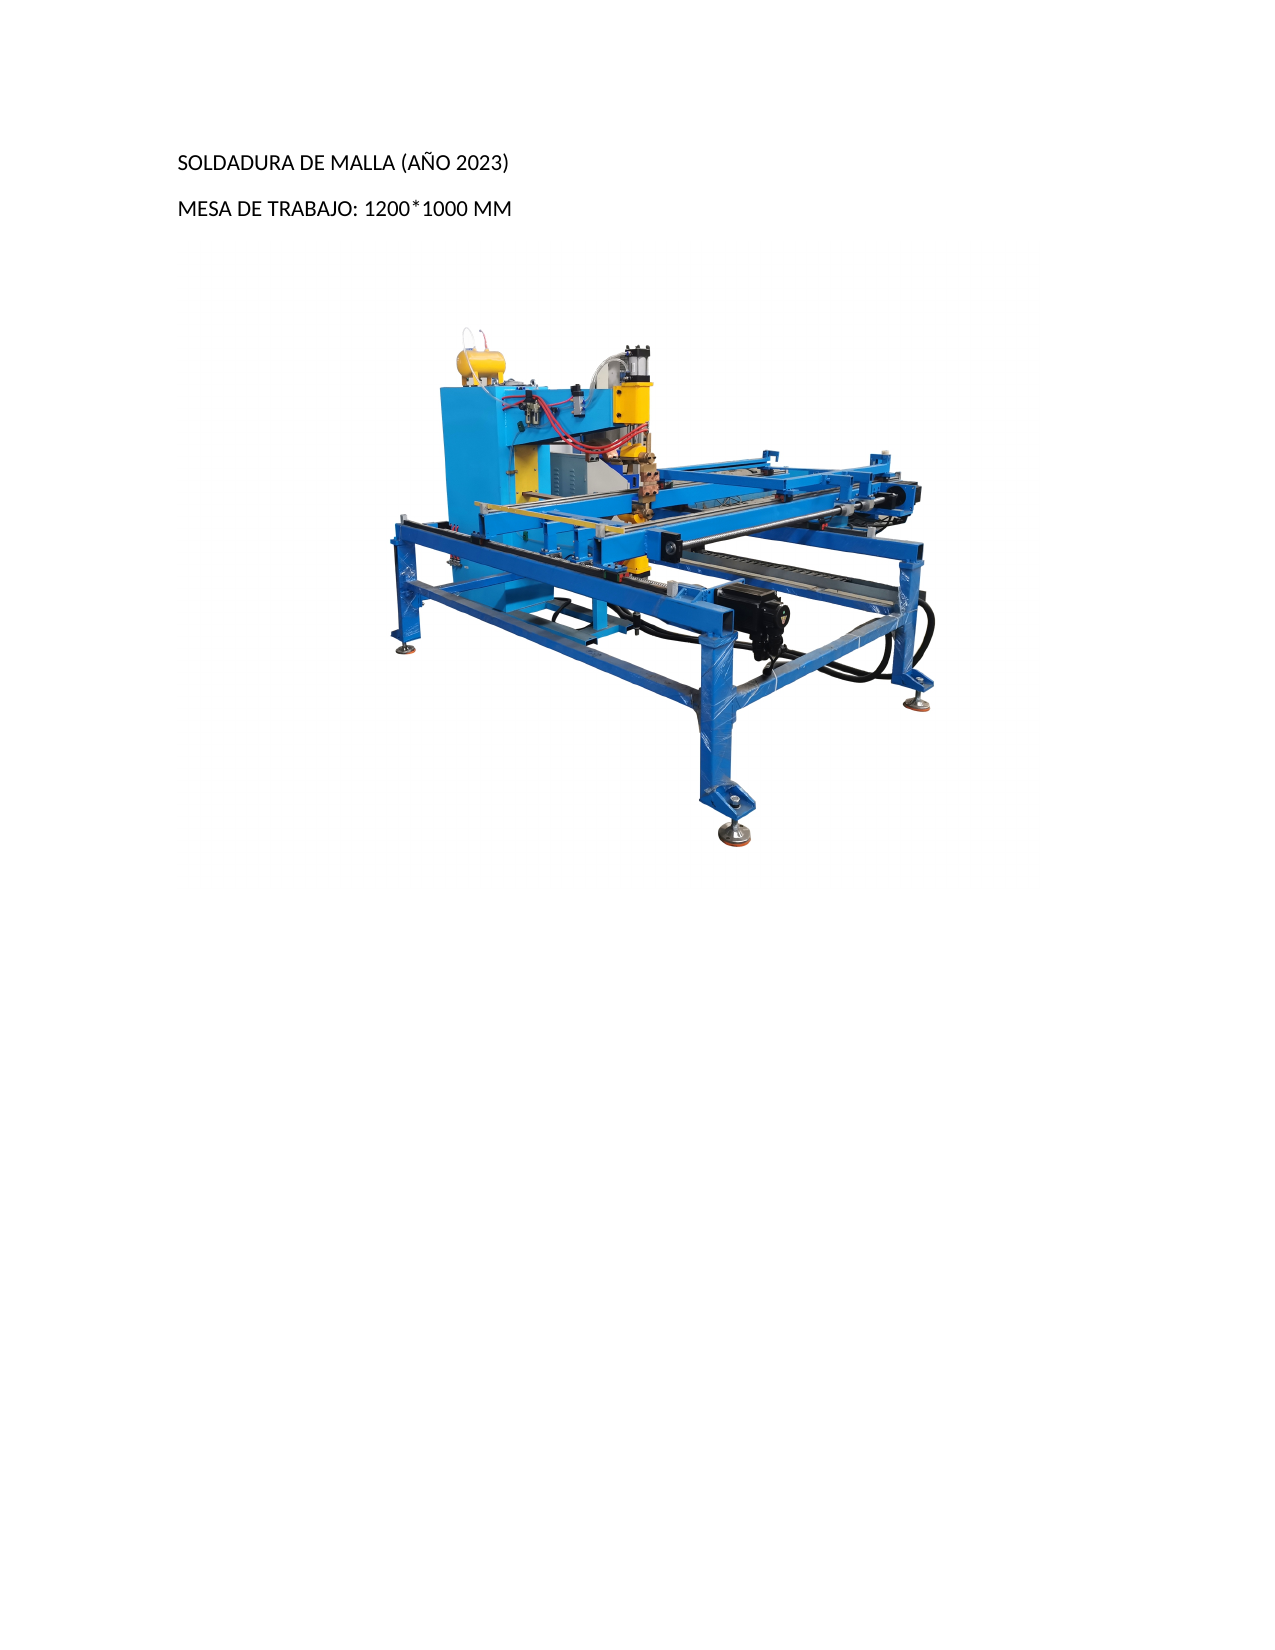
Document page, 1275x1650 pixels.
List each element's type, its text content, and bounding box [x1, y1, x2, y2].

picture [177, 241, 1040, 889]
text SOLDADURA DE MALLA (AÑO 2023) [177, 148, 1098, 176]
text MESA DE TRABAJO: 1200*1000 MM [177, 194, 1098, 222]
